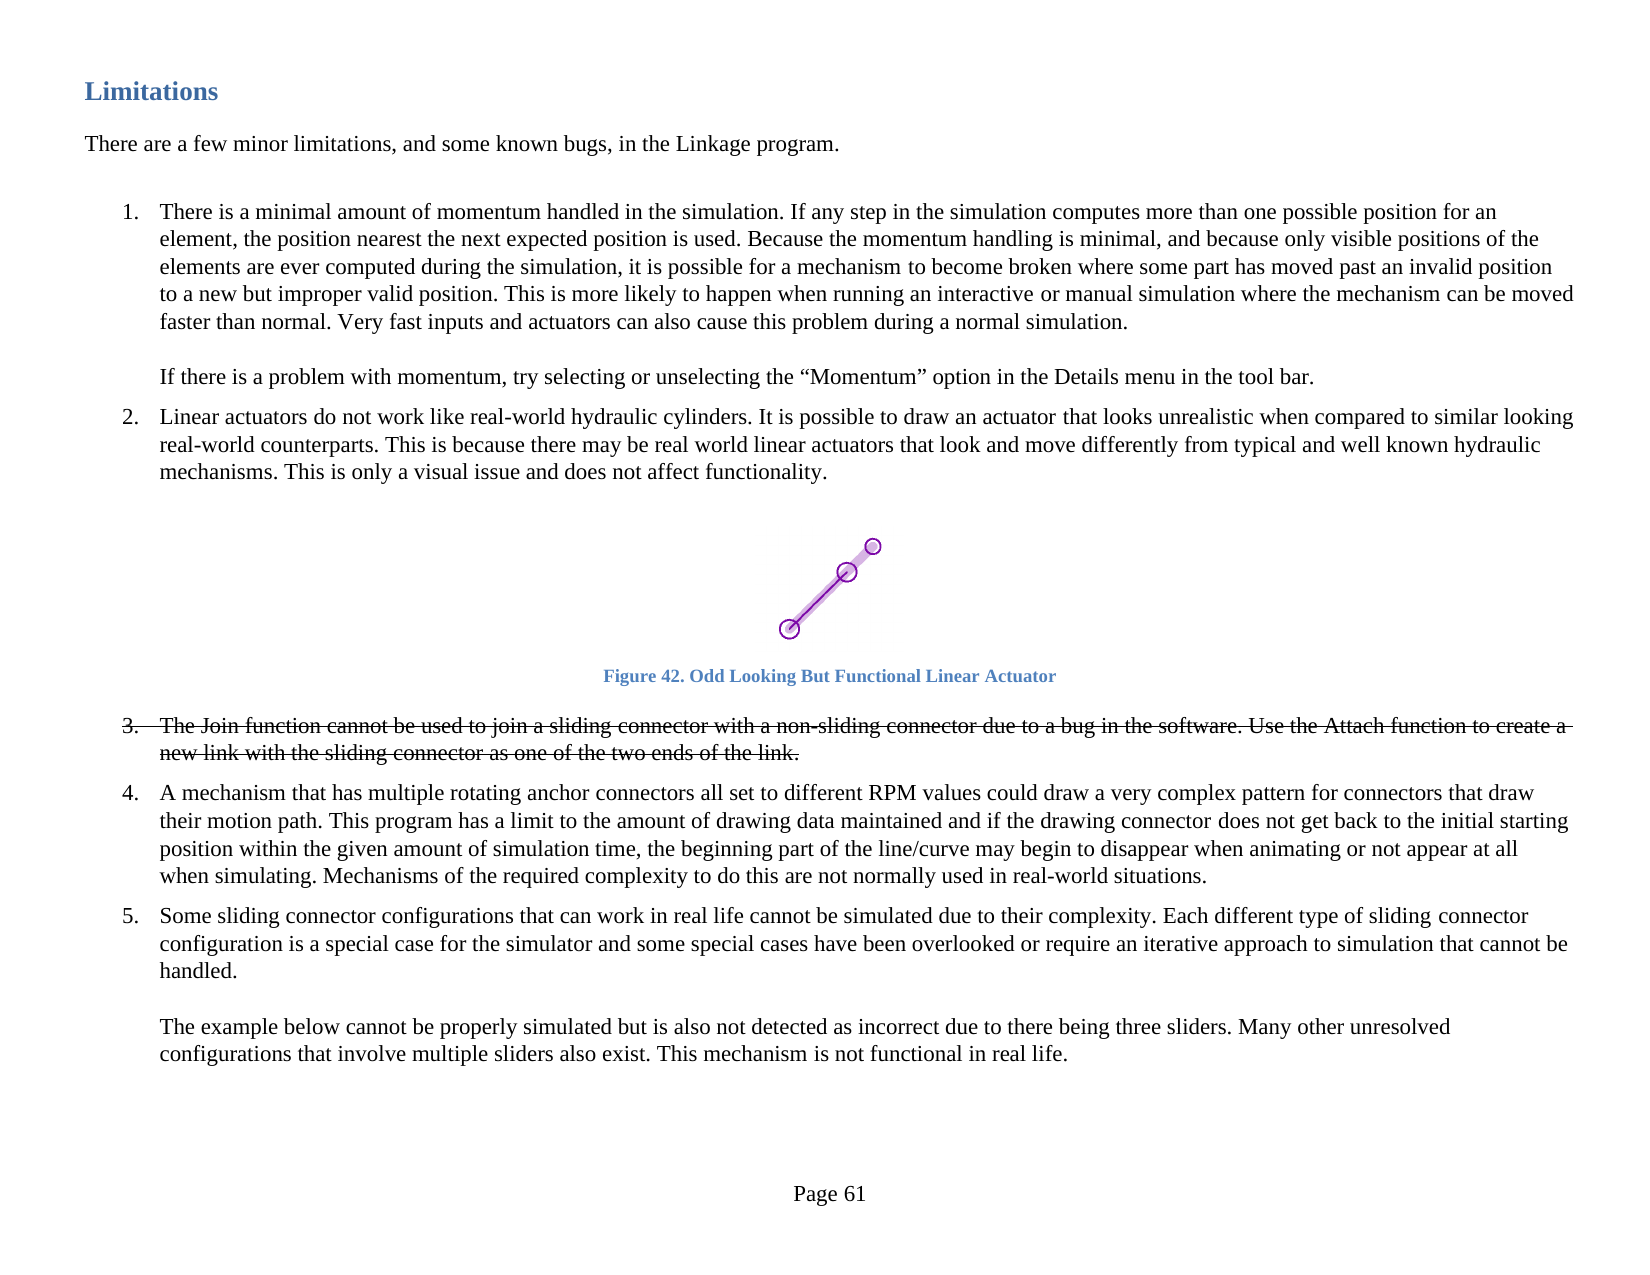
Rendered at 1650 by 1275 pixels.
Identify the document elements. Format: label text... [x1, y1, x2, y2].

list A mechanism that has multiple rotating anchor connectors all set to different RPM values could draw a very complex pattern for connectors that draw their motion path. This program has a limit to the amount of drawing data maintained and if the drawing connector does not get back to the initial starting position within the given amount of simulation time, the beginning part of the line/curve may begin to disappear when animating or not appear at all when simulating. Mechanisms of the required complexity to do this are not normally used in real-world situations. [122, 779, 1575, 888]
text There are a few minor limitations, and some known bugs, in the Linkage program. [84, 130, 1575, 184]
list The Join function cannot be used to join a sliding connector with a non-sliding connector due to a bug in the software. Use the Attach function to create a new link with the sliding connector as one of the two ends of the link. [122, 712, 1575, 766]
picture [755, 526, 905, 652]
subtitle Limitations [84, 75, 1575, 106]
list There is a minimal amount of momentum handled in the simulation. If any step in the simulation computes more than one possible position for an element, the position nearest the next expected position is used. Because the momentum handling is minimal, and because only visible positions of the elements are ever computed during the simulation, it is possible for a mechanism to become broken where some part has moved past an invalid position to a new but improper valid position. This is more likely to happen when running an interactive or manual simulation where the mechanism can be moved faster than normal. Very fast inputs and actuators can also cause this problem during a normal simulation. If there is a problem with momentum, try selecting or unselecting the “Momentum” option in the Details menu in the tool bar. [122, 198, 1575, 390]
list Some sliding connector configurations that can work in real life cannot be simulated due to their complexity. Each different type of sliding connector configuration is a special case for the simulator and some special cases have been overlooked or require an iterative approach to simulation that cannot be handled. The example below cannot be properly simulated but is also not detected as incorrect due to there being three sliders. Many other unresolved configurations that involve multiple sliders also exist. This mechanism is not functional in real life. [122, 902, 1575, 1067]
text Figure 42. Odd Looking But Functional Linear Actuator [84, 665, 1575, 687]
list Linear actuators do not work like real-world hydraulic cylinders. It is possible to draw an actuator that looks unrealistic when compared to similar looking real-world counterparts. This is because there may be real world linear actuators that look and move differently from typical and well known hydraulic mechanisms. This is only a visual issue and does not affect functionality. [122, 403, 1575, 485]
